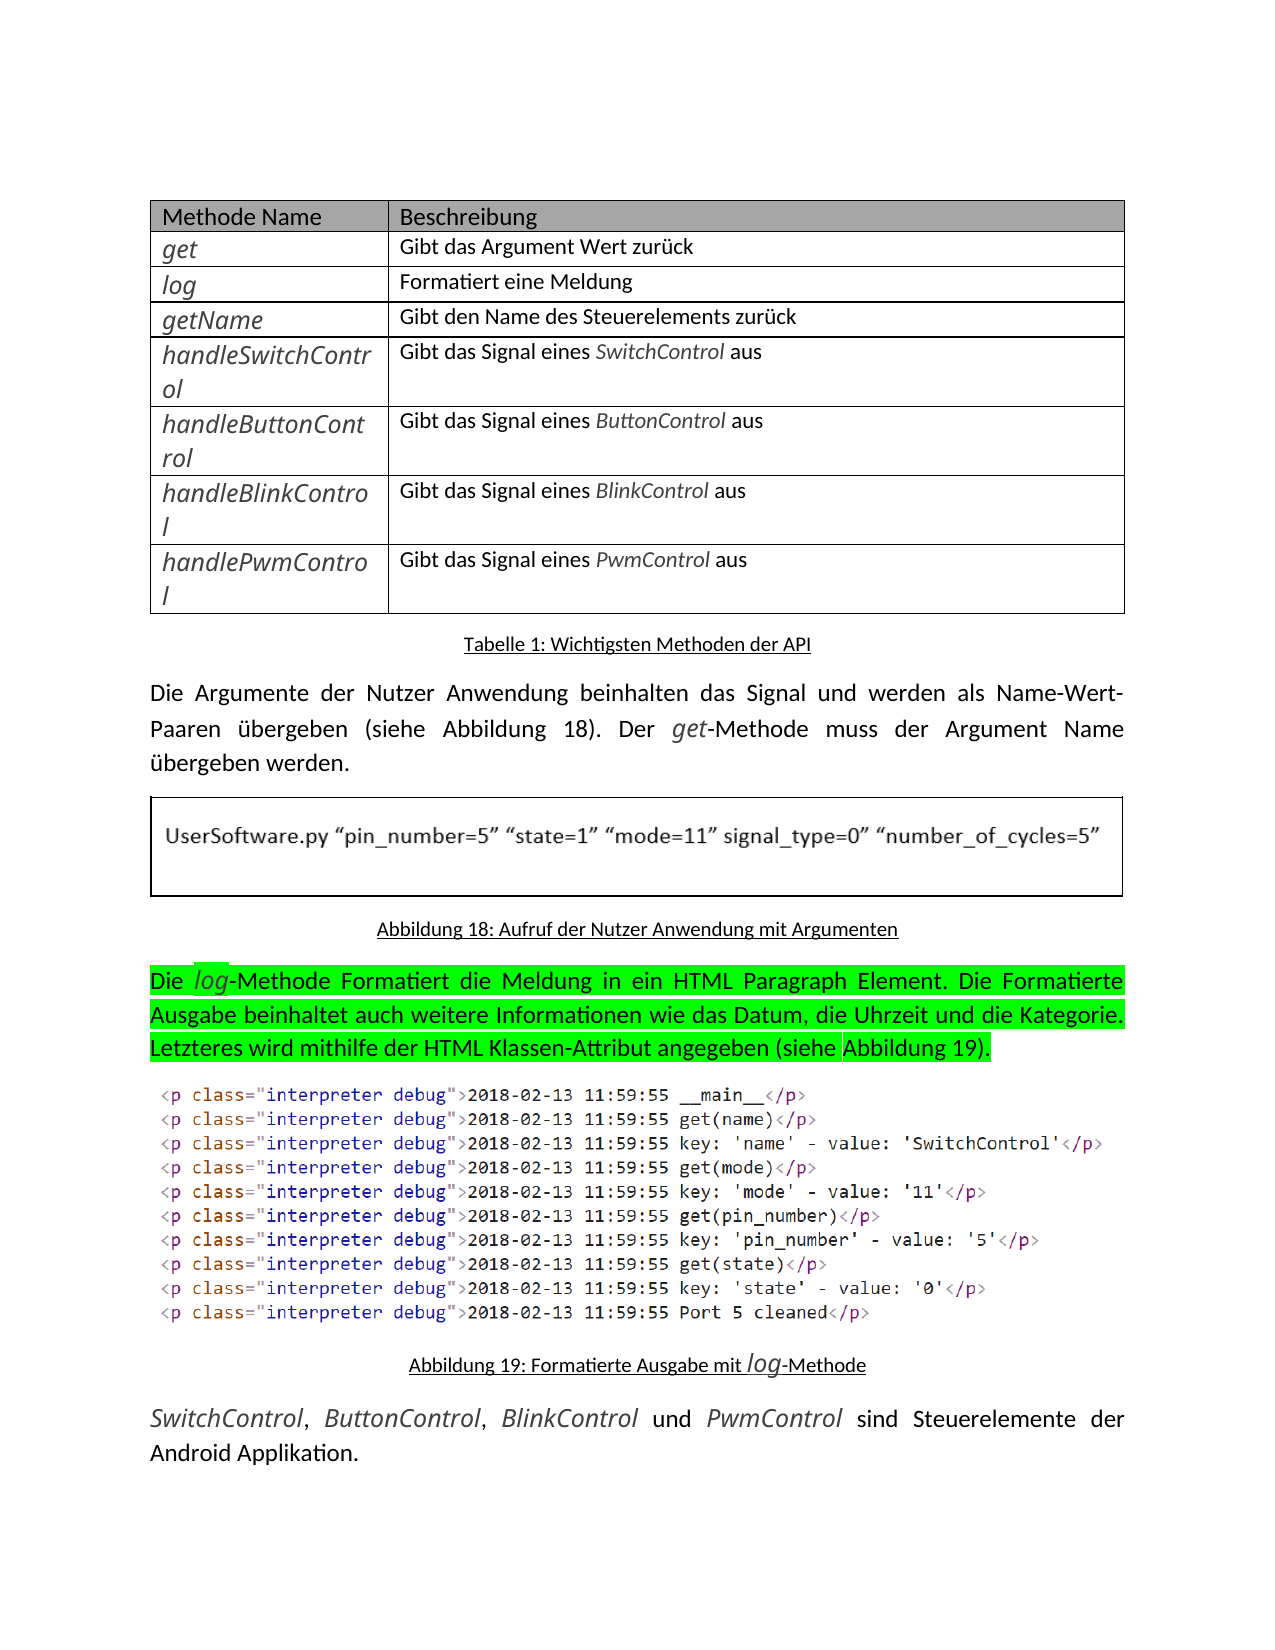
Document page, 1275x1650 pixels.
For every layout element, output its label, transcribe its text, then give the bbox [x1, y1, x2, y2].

table_header Methode Name [151, 201, 388, 231]
picture [152, 798, 1122, 895]
table_cell Gibt das Signal eines PwmControl aus [389, 545, 1124, 613]
table_cell Gibt das Signal eines ButtonControl aus [389, 407, 1124, 475]
text SwitchControl, ButtonControl, BlinkControl und PwmControl sind Steuerelemente der Android Applikation. [150, 1400, 1125, 1467]
table_header Beschreibung [389, 201, 1124, 231]
table_cell handleButtonControl [151, 407, 388, 475]
table_cell handleBlinkControl [151, 476, 388, 544]
text Die Argumente der Nutzer Anwendung beinhalten das Signal und werden als Name-Wert-Paaren übergeben (siehe Abbildung 18). Der get-Methode muss der Argument Name übergeben werden. [150, 677, 1125, 777]
table_cell Gibt das Argument Wert zurück [389, 232, 1124, 266]
table_cell Gibt das Signal eines BlinkControl aus [389, 476, 1124, 544]
table_cell get [151, 232, 388, 266]
table_cell log [151, 267, 388, 301]
text Die log-Methode Formatiert die Meldung in ein HTML Paragraph Element. Die Formatierte Ausgabe beinhaltet auch weitere Informationen wie das Datum, die Uhrzeit und die Kategorie. Letzteres wird mithilfe der HTML Klassen-Attribut angegeben (siehe Abbildung 19). [150, 1029, 1125, 1062]
table_cell handleSwitchControl [151, 338, 388, 406]
table_cell getName [151, 303, 388, 336]
table_cell handlePwmControl [151, 545, 388, 613]
table_cell Formatiert eine Meldung [389, 267, 1124, 301]
picture [150, 1081, 1114, 1327]
table_cell Gibt das Signal eines SwitchControl aus [389, 338, 1124, 406]
table_cell Gibt den Name des Steuerelements zurück [389, 303, 1124, 336]
